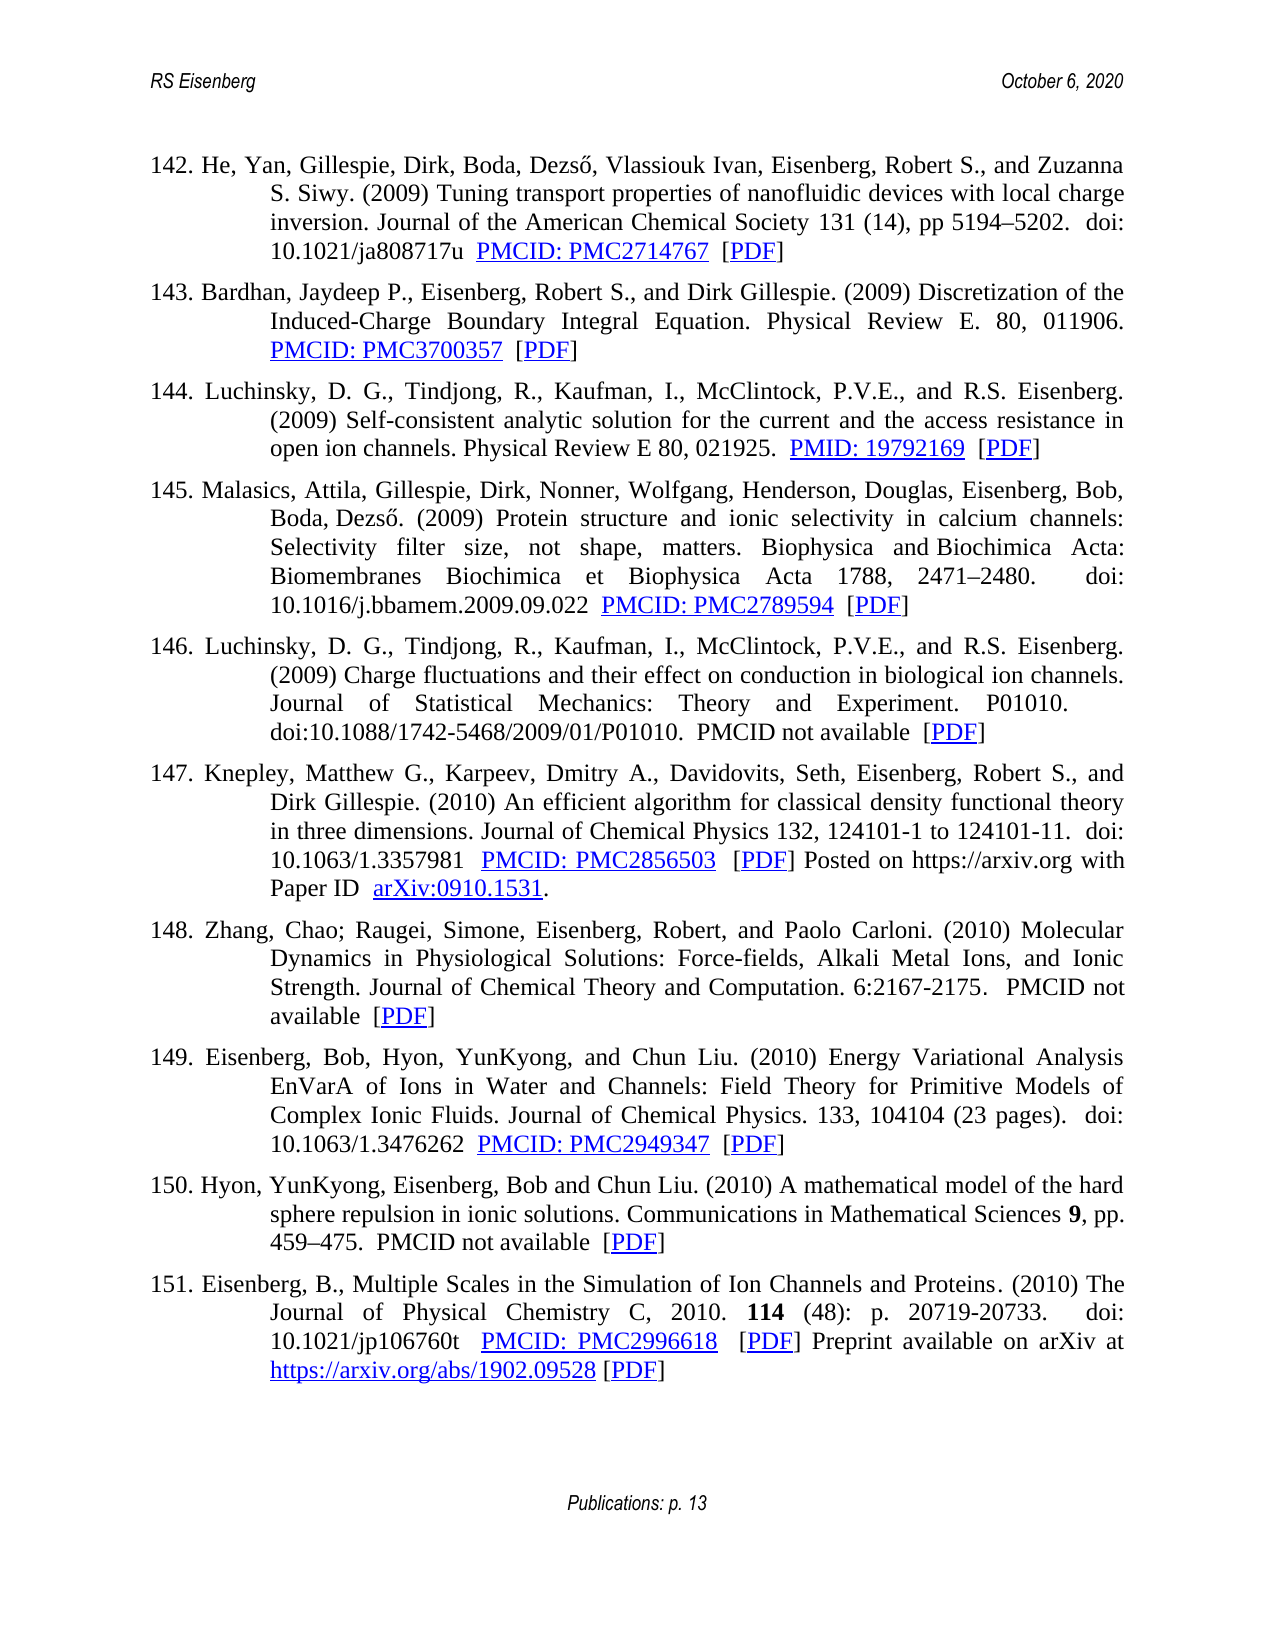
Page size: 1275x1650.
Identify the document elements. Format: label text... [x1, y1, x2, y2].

text 149. Eisenberg, Bob, Hyon, YunKyong, and Chun Liu. (2010) Energy Variational Analysis EnVarA of Ions in Water and Channels: Field Theory for Primitive Models of Complex Ionic Fluids. Journal of Chemical Physics. 133, 104104 (23 pages). doi: 10.1063/1.3476262 PMCID: PMC2949347 [PDF] [150, 1042, 1125, 1157]
text 148. Zhang, Chao; Raugei, Simone, Eisenberg, Robert, and Paolo Carloni. (2010) Molecular Dynamics in Physiological Solutions: Force-fields, Alkali Metal Ions, and Ionic Strength. Journal of Chemical Theory and Computation. 6:2167-2175. PMCID not available [PDF] [150, 915, 1125, 1030]
text 145. Malasics, Attila, Gillespie, Dirk, Nonner, Wolfgang, Henderson, Douglas, Eisenberg, Bob, Boda, Dezső. (2009) Protein structure and ionic selectivity in calcium channels: Selectivity filter size, not shape, matters. Biophysica and Biochimica Acta: Biomembranes Biochimica et Biophysica Acta 1788, 2471–2480. doi: 10.1016/j.bbamem.2009.09.022 PMCID: PMC2789594 [PDF] [150, 475, 1125, 618]
text 144. Luchinsky, D. G., Tindjong, R., Kaufman, I., McClintock, P.V.E., and R.S. Eisenberg. (2009) Self-consistent analytic solution for the current and the access resistance in open ion channels. Physical Review E 80, 021925. PMID: 19792169 [PDF] [150, 376, 1125, 462]
text 142. He, Yan, Gillespie, Dirk, Boda, Dezső, Vlassiouk Ivan, Eisenberg, Robert S., and Zuzanna S. Siwy. (2009) Tuning transport properties of nanofluidic devices with local charge inversion. Journal of the American Chemical Society 131 (14), pp 5194–5202. doi: 10.1021/ja808717u PMCID: PMC2714767 [PDF] [150, 150, 1125, 265]
text 143. Bardhan, Jaydeep P., Eisenberg, Robert S., and Dirk Gillespie. (2009) Discretization of the Induced-Charge Boundary Integral Equation. Physical Review E. 80, 011906. PMCID: PMC3700357 [PDF] [150, 277, 1125, 363]
text 151. Eisenberg, B., Multiple Scales in the Simulation of Ion Channels and Proteins. (2010) The Journal of Physical Chemistry C, 2010. 114 (48): p. 20719-20733. doi: 10.1021/jp106760t PMCID: PMC2996618 [PDF] Preprint available on arXiv at https://arxiv.org/abs/1902.09528 [PDF] [150, 1269, 1125, 1384]
text 150. Hyon, YunKyong, Eisenberg, Bob and Chun Liu. (2010) A mathematical model of the hard sphere repulsion in ionic solutions. Communications in Mathematical Sciences 9, pp. 459–475. PMCID not available [PDF] [150, 1170, 1125, 1256]
text 146. Luchinsky, D. G., Tindjong, R., Kaufman, I., McClintock, P.V.E., and R.S. Eisenberg. (2009) Charge fluctuations and their effect on conduction in biological ion channels. Journal of Statistical Mechanics: Theory and Experiment. P01010. doi:10.1088/1742-5468/2009/01/P01010. PMCID not available [PDF] [150, 631, 1125, 746]
text 147. Knepley, Matthew G., Karpeev, Dmitry A., Davidovits, Seth, Eisenberg, Robert S., and Dirk Gillespie. (2010) An efficient algorithm for classical density functional theory in three dimensions. Journal of Chemical Physics 132, 124101-1 to 124101-11. doi: 10.1063/1.3357981 PMCID: PMC2856503 [PDF] Posted on https://arxiv.org with Paper ID arXiv:0910.1531. [150, 758, 1125, 902]
